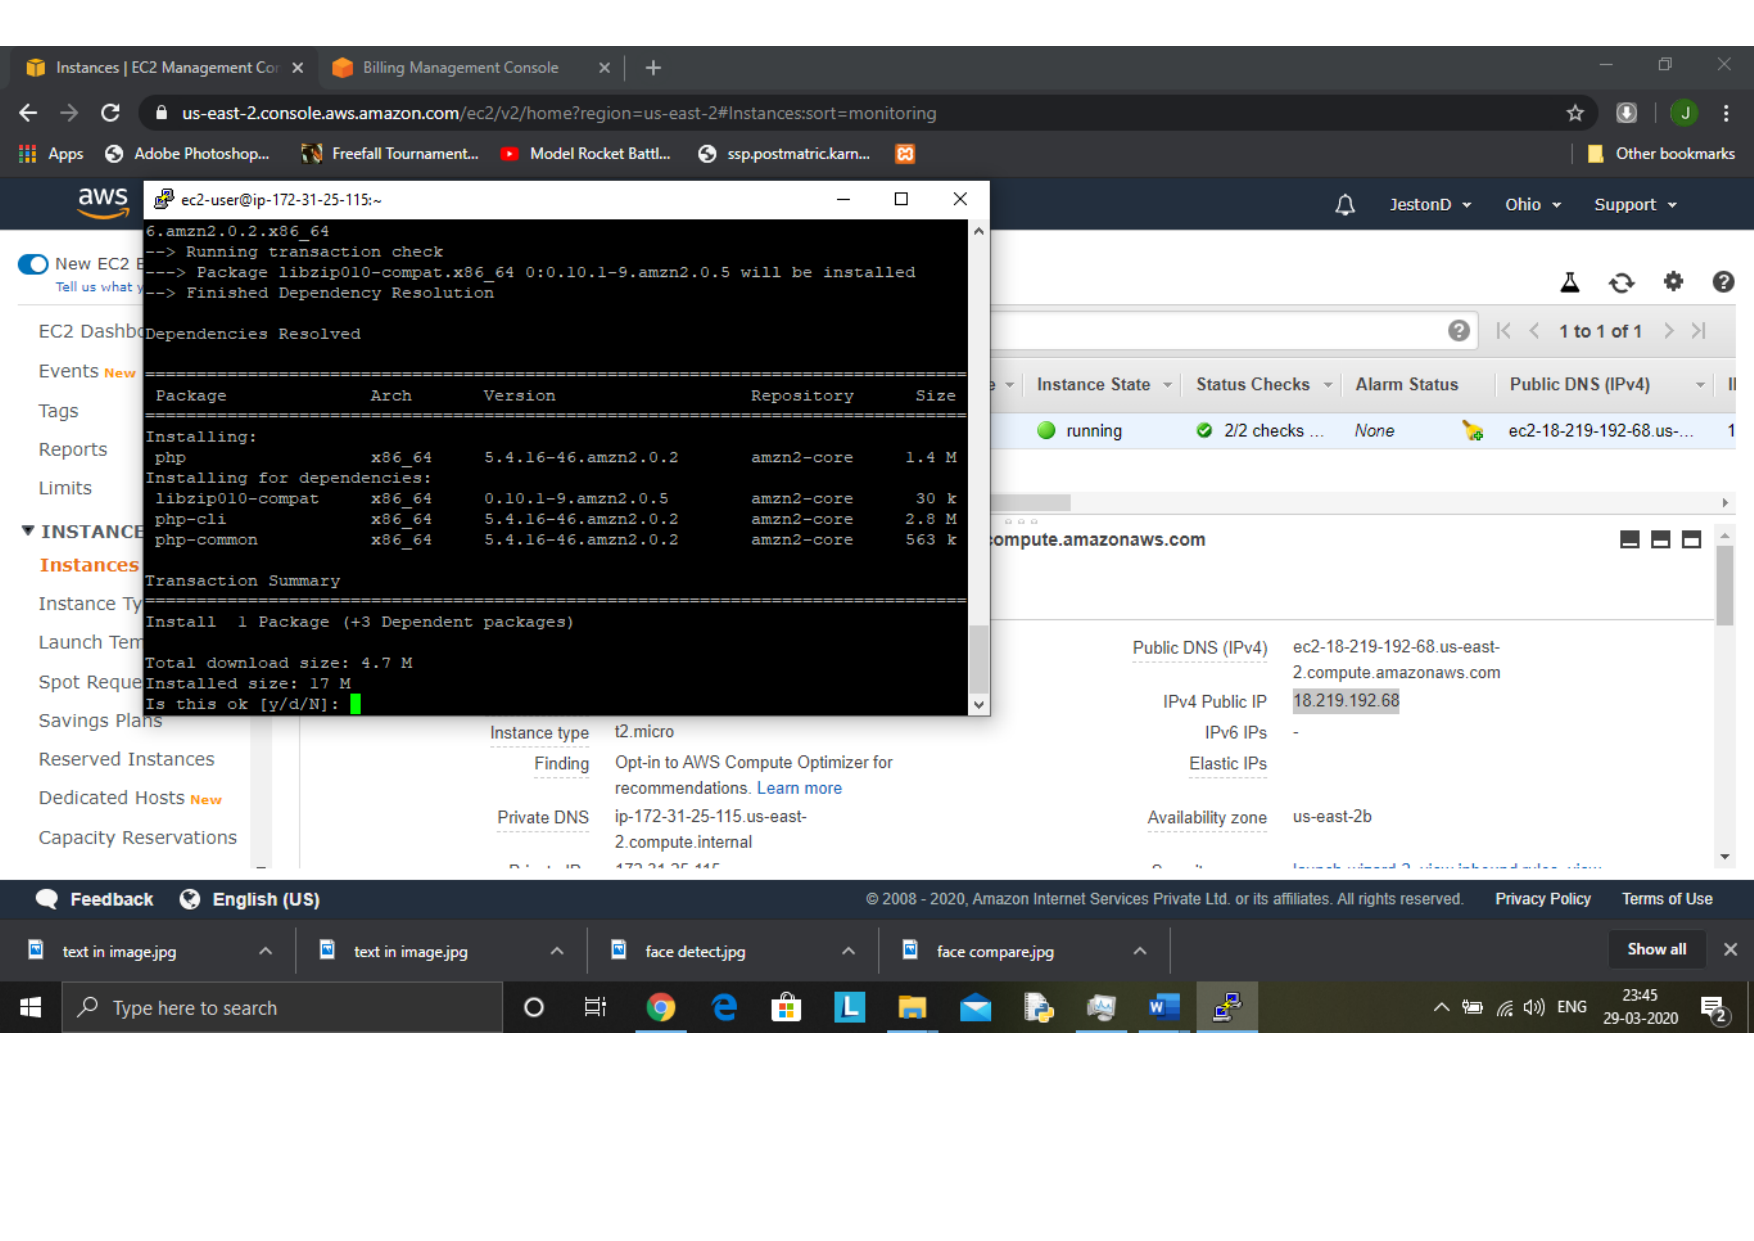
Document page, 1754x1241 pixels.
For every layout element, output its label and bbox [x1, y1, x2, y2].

picture [0, 46, 1754, 1033]
